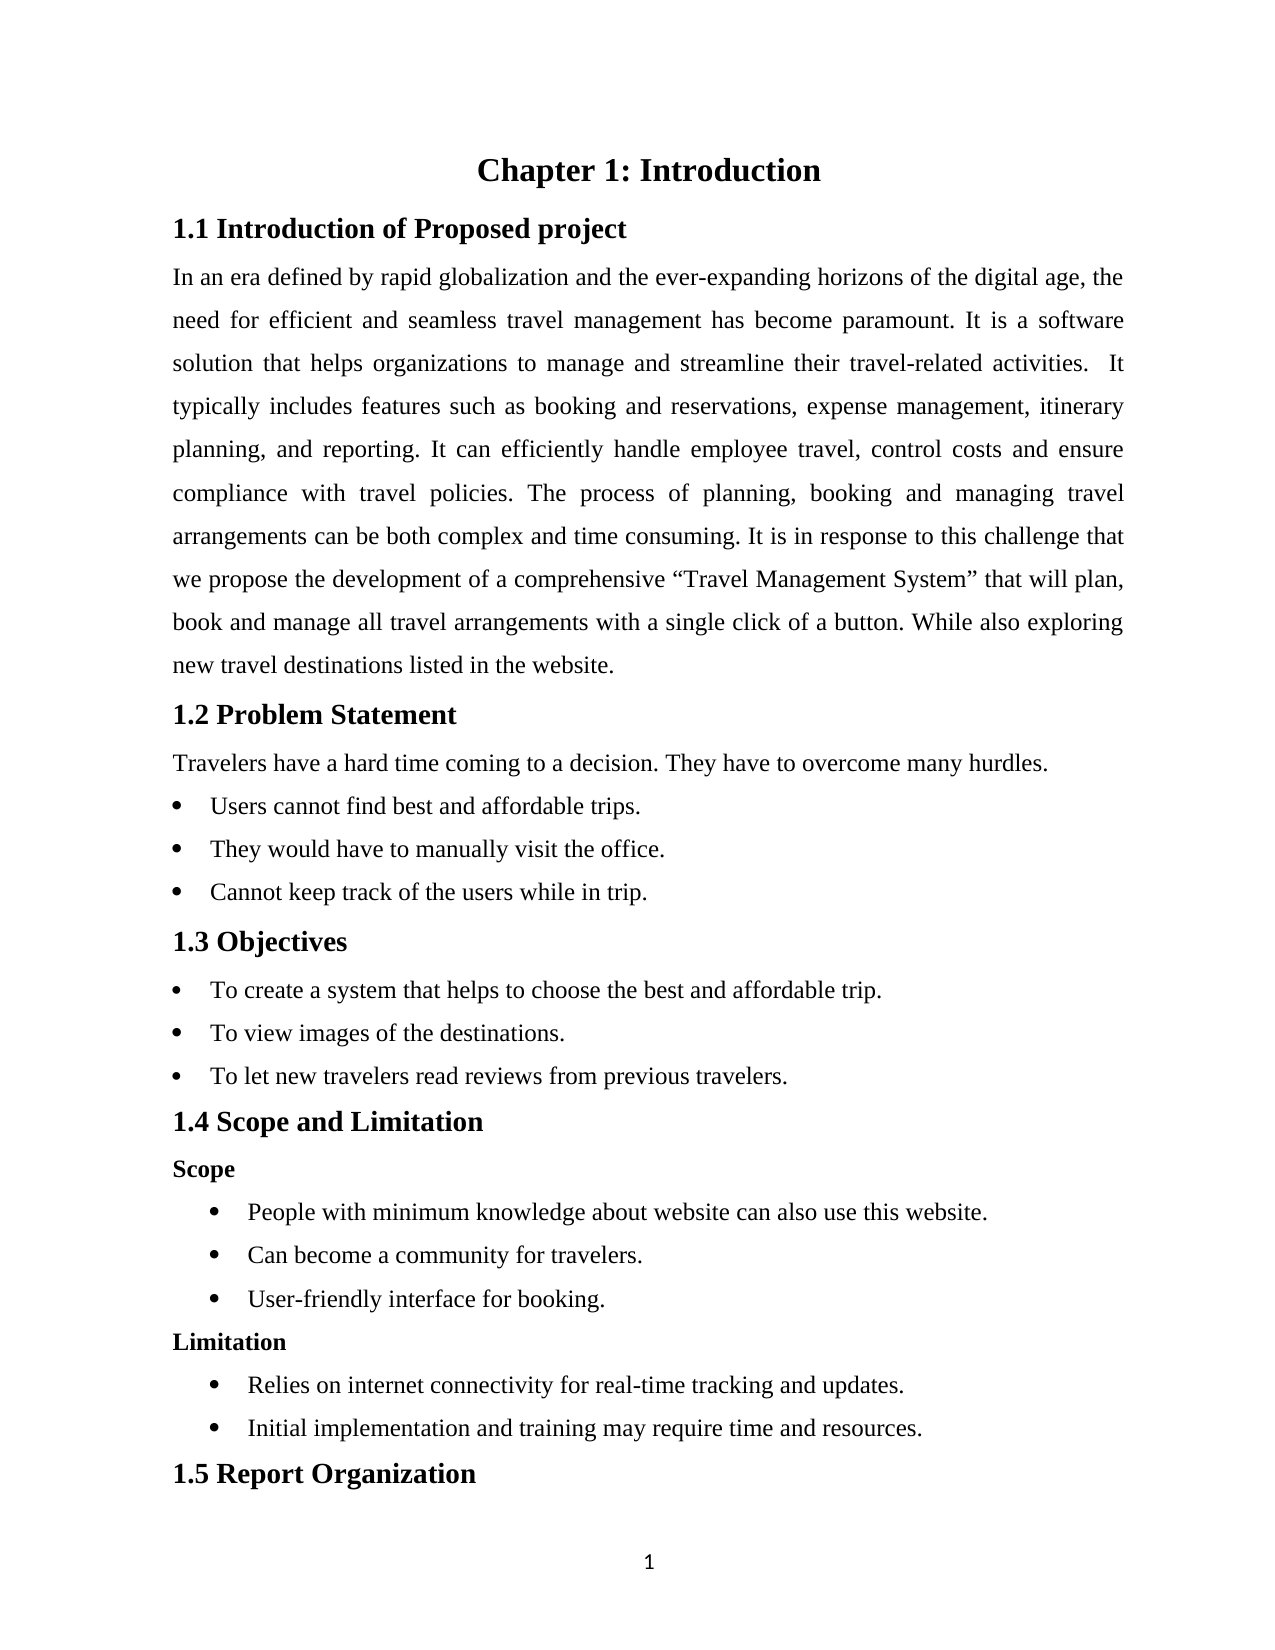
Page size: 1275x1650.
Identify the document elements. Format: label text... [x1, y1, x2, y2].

subtitle 1.5 Report Organization [172, 1456, 1125, 1490]
text Scope [172, 1154, 1125, 1183]
list Can become a community for travelers. [210, 1241, 1125, 1269]
list To view images of the destinations. [172, 1018, 1125, 1047]
list To let new travelers read reviews from previous travelers. [172, 1061, 1125, 1090]
list They would have to manually visit the office. [172, 834, 1125, 863]
subtitle Chapter 1: Introduction [172, 150, 1125, 188]
text Travelers have a hard time coming to a decision. They have to overcome many hurdles. [172, 748, 1125, 776]
list Relies on internet connectivity for real-time tracking and updates. [210, 1370, 1125, 1399]
text In an era defined by rapid globalization and the ever-expanding horizons of the digital age, the need for efficient and seamless travel management has become paramount. It is a software solution that helps organizations to manage and streamline their travel-related activities. It typically includes features such as booking and reservations, expense management, itinerary planning, and reporting. It can efficiently handle employee travel, control costs and ensure compliance with travel policies. The process of planning, booking and managing travel arrangements can be both complex and time consuming. It is in response to this challenge that we propose the development of a comprehensive “Travel Management System” that will plan, book and manage all travel arrangements with a single click of a button. While also exploring new travel destinations listed in the website. [172, 262, 1125, 679]
list People with minimum knowledge about website can also use this website. [210, 1197, 1125, 1226]
list Initial implementation and training may require time and resources. [210, 1413, 1125, 1442]
list To create a system that helps to choose the best and affordable trip. [172, 975, 1125, 1003]
subtitle 1.2 Problem Statement [172, 697, 1125, 731]
subtitle 1.3 Objectives [172, 924, 1125, 958]
subtitle 1.1 Introduction of Proposed project [172, 212, 1125, 245]
subtitle 1.4 Scope and Limitation [172, 1104, 1125, 1138]
list Users cannot find best and affordable trips. [172, 791, 1125, 819]
text Limitation [172, 1327, 1125, 1356]
list User-friendly interface for booking. [210, 1284, 1125, 1312]
list Cannot keep track of the users while in trip. [172, 877, 1125, 906]
